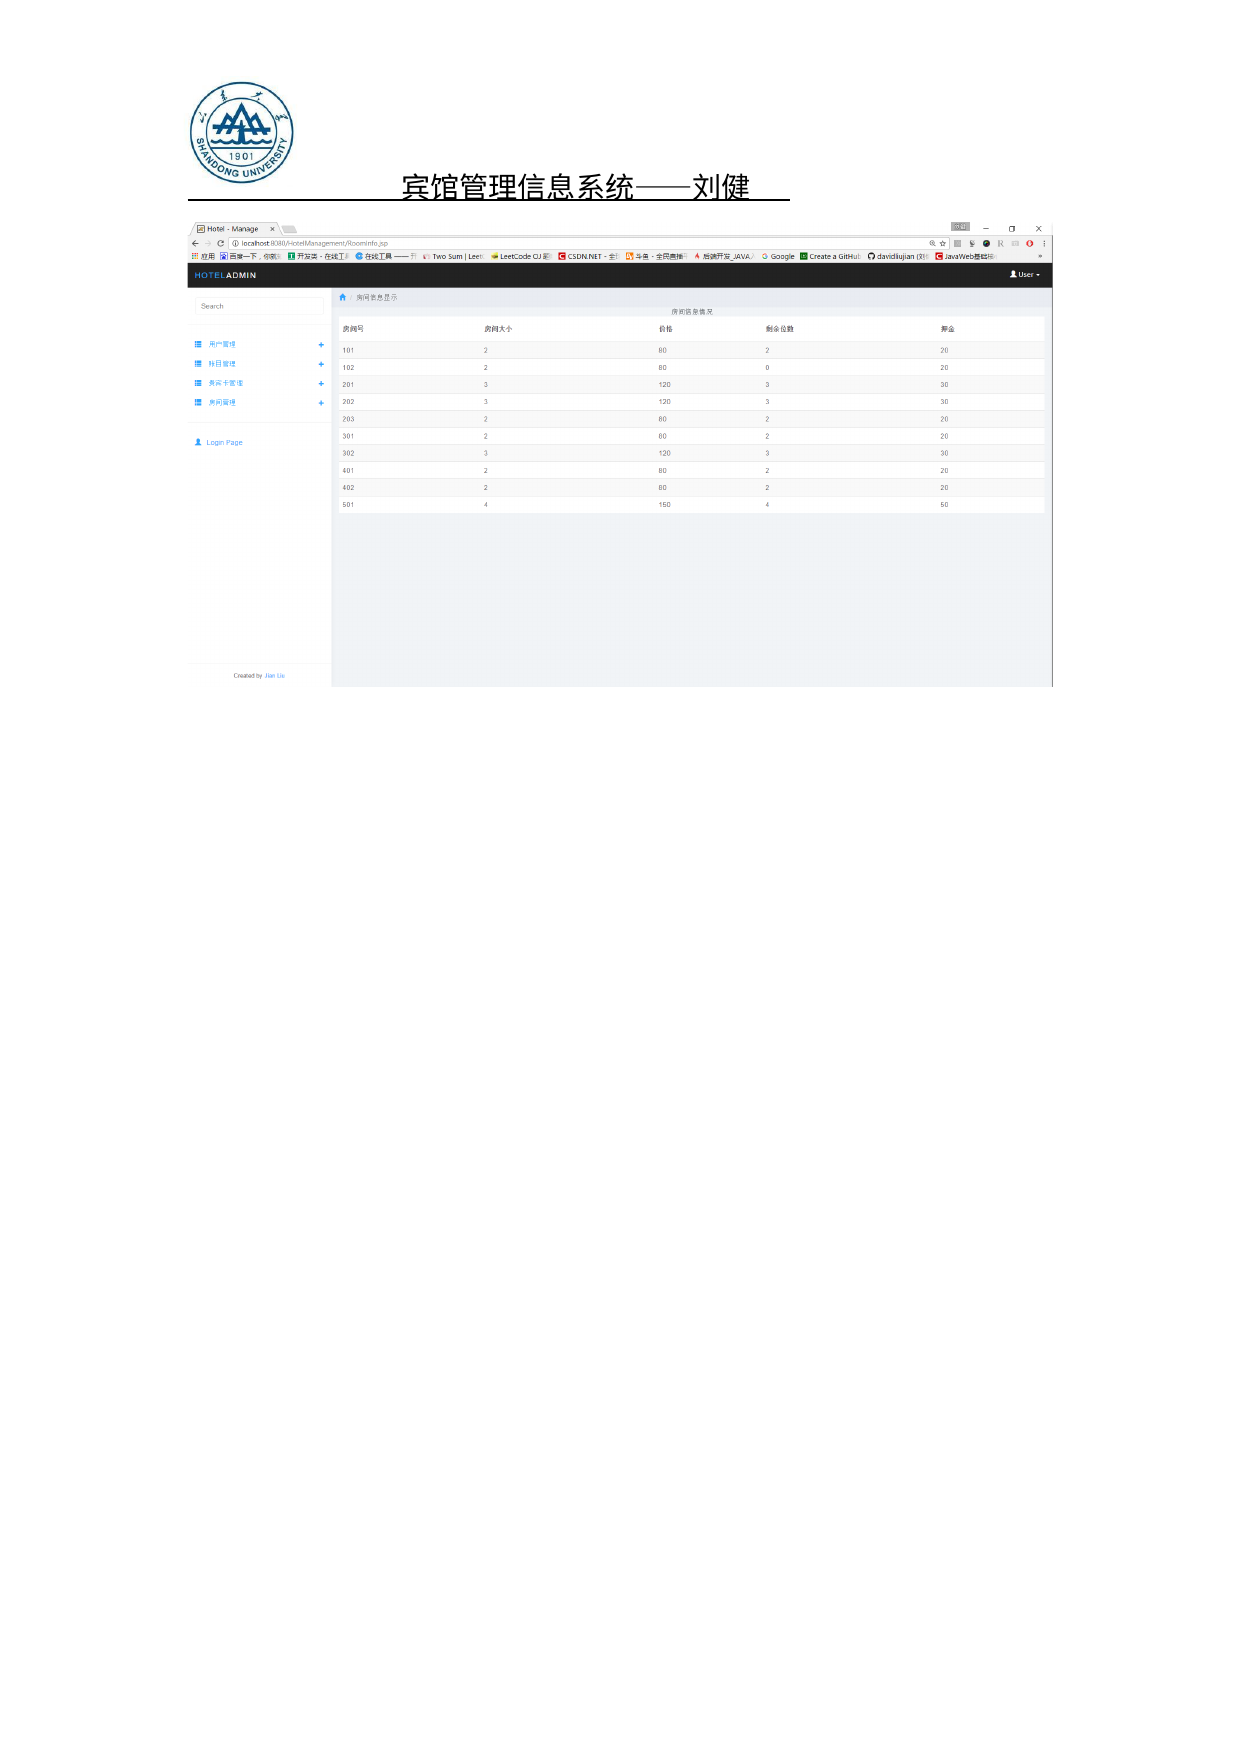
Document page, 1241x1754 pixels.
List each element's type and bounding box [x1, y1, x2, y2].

picture [183, 76, 300, 189]
picture [187, 222, 1053, 687]
